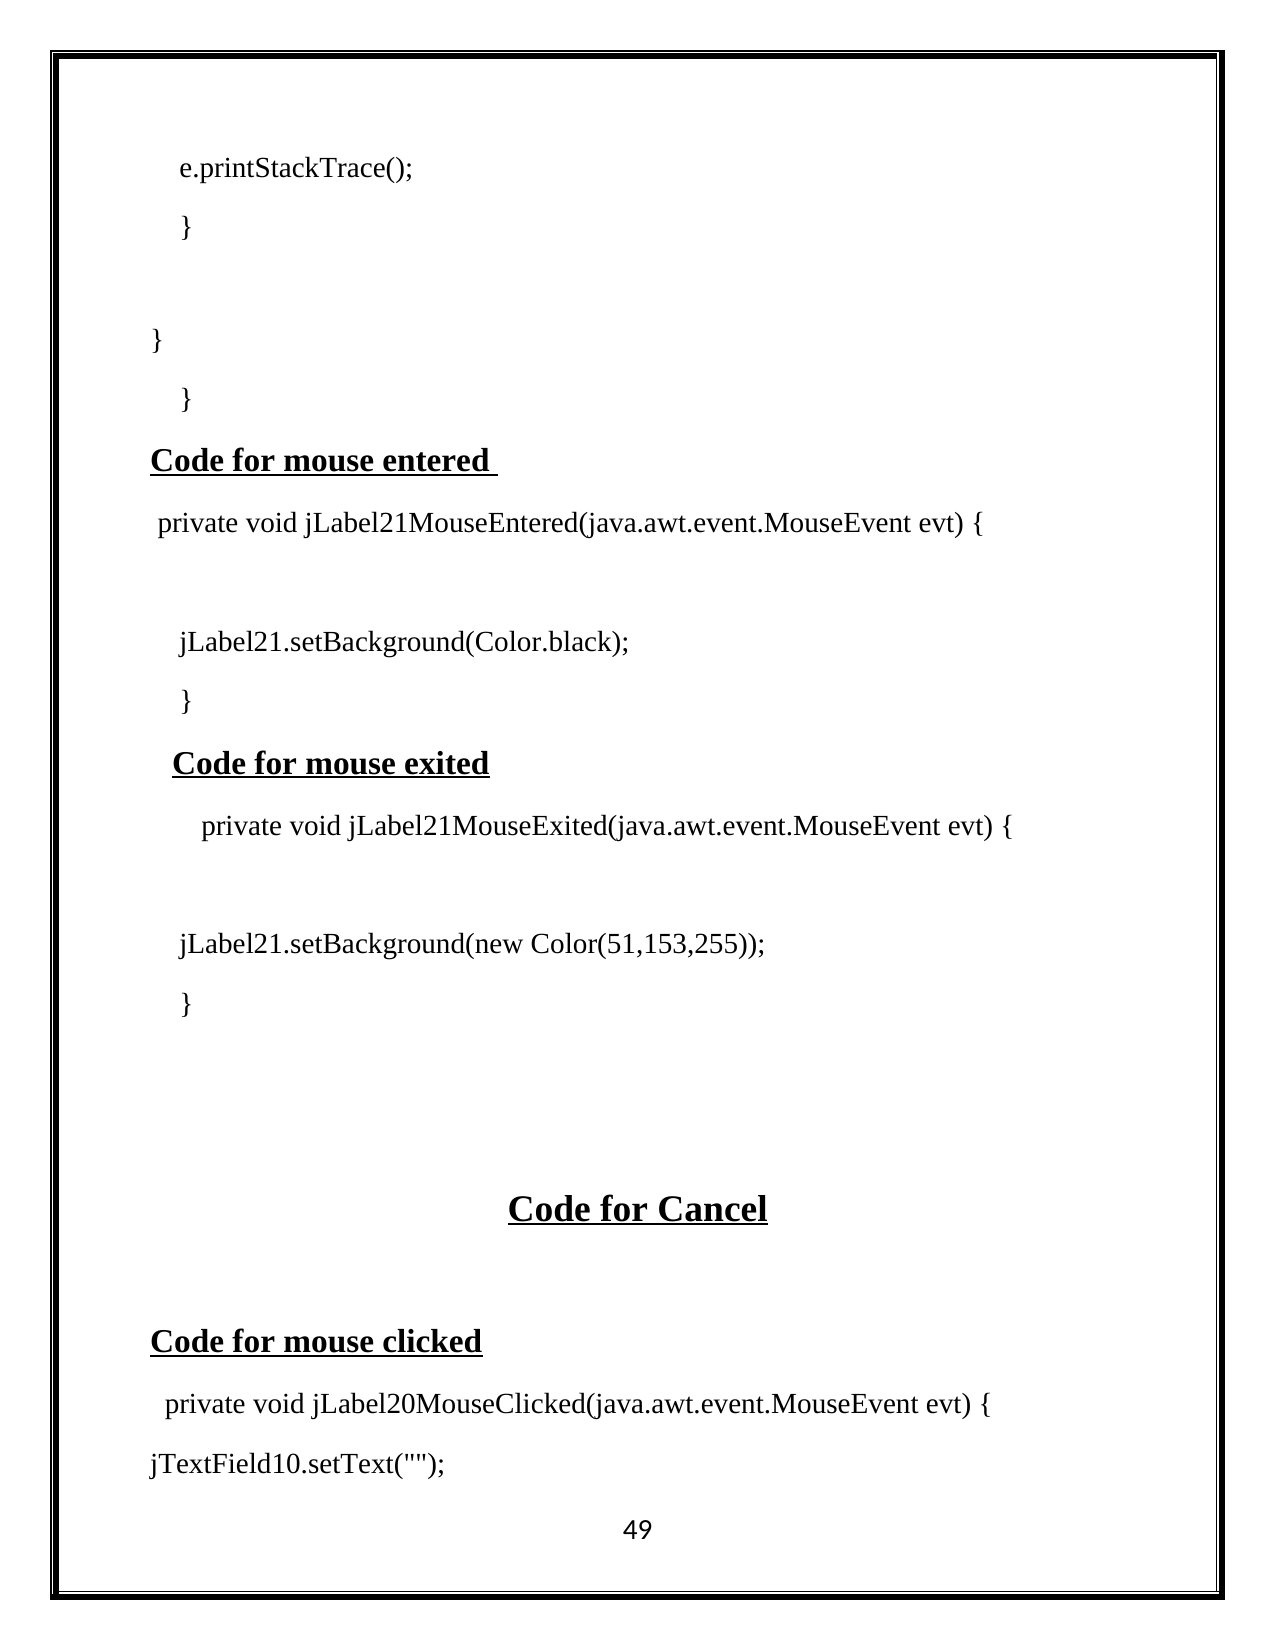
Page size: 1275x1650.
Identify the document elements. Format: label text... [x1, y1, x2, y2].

text } [150, 683, 1125, 717]
text } [150, 381, 1125, 415]
text jLabel21.setBackground(new Color(51,153,255)); [150, 927, 1125, 960]
text jLabel21.setBackground(Color.black); [150, 624, 1125, 658]
text Code for mouse exited [150, 743, 1125, 781]
text Code for mouse clicked [150, 1321, 1125, 1360]
text } [150, 209, 1125, 243]
text e.printStackTrace(); [150, 150, 1125, 183]
text private void jLabel21MouseEntered(java.awt.event.MouseEvent evt) { [150, 505, 1125, 539]
text private void jLabel20MouseClicked(java.awt.event.MouseEvent evt) { [150, 1386, 1125, 1420]
text } [150, 322, 1125, 355]
text Code for Cancel [150, 1186, 1125, 1229]
text jTextField10.setText(""); [150, 1446, 1125, 1479]
text Code for mouse entered [150, 441, 1125, 479]
text } [150, 986, 1125, 1019]
text private void jLabel21MouseExited(java.awt.event.MouseEvent evt) { [150, 808, 1125, 841]
